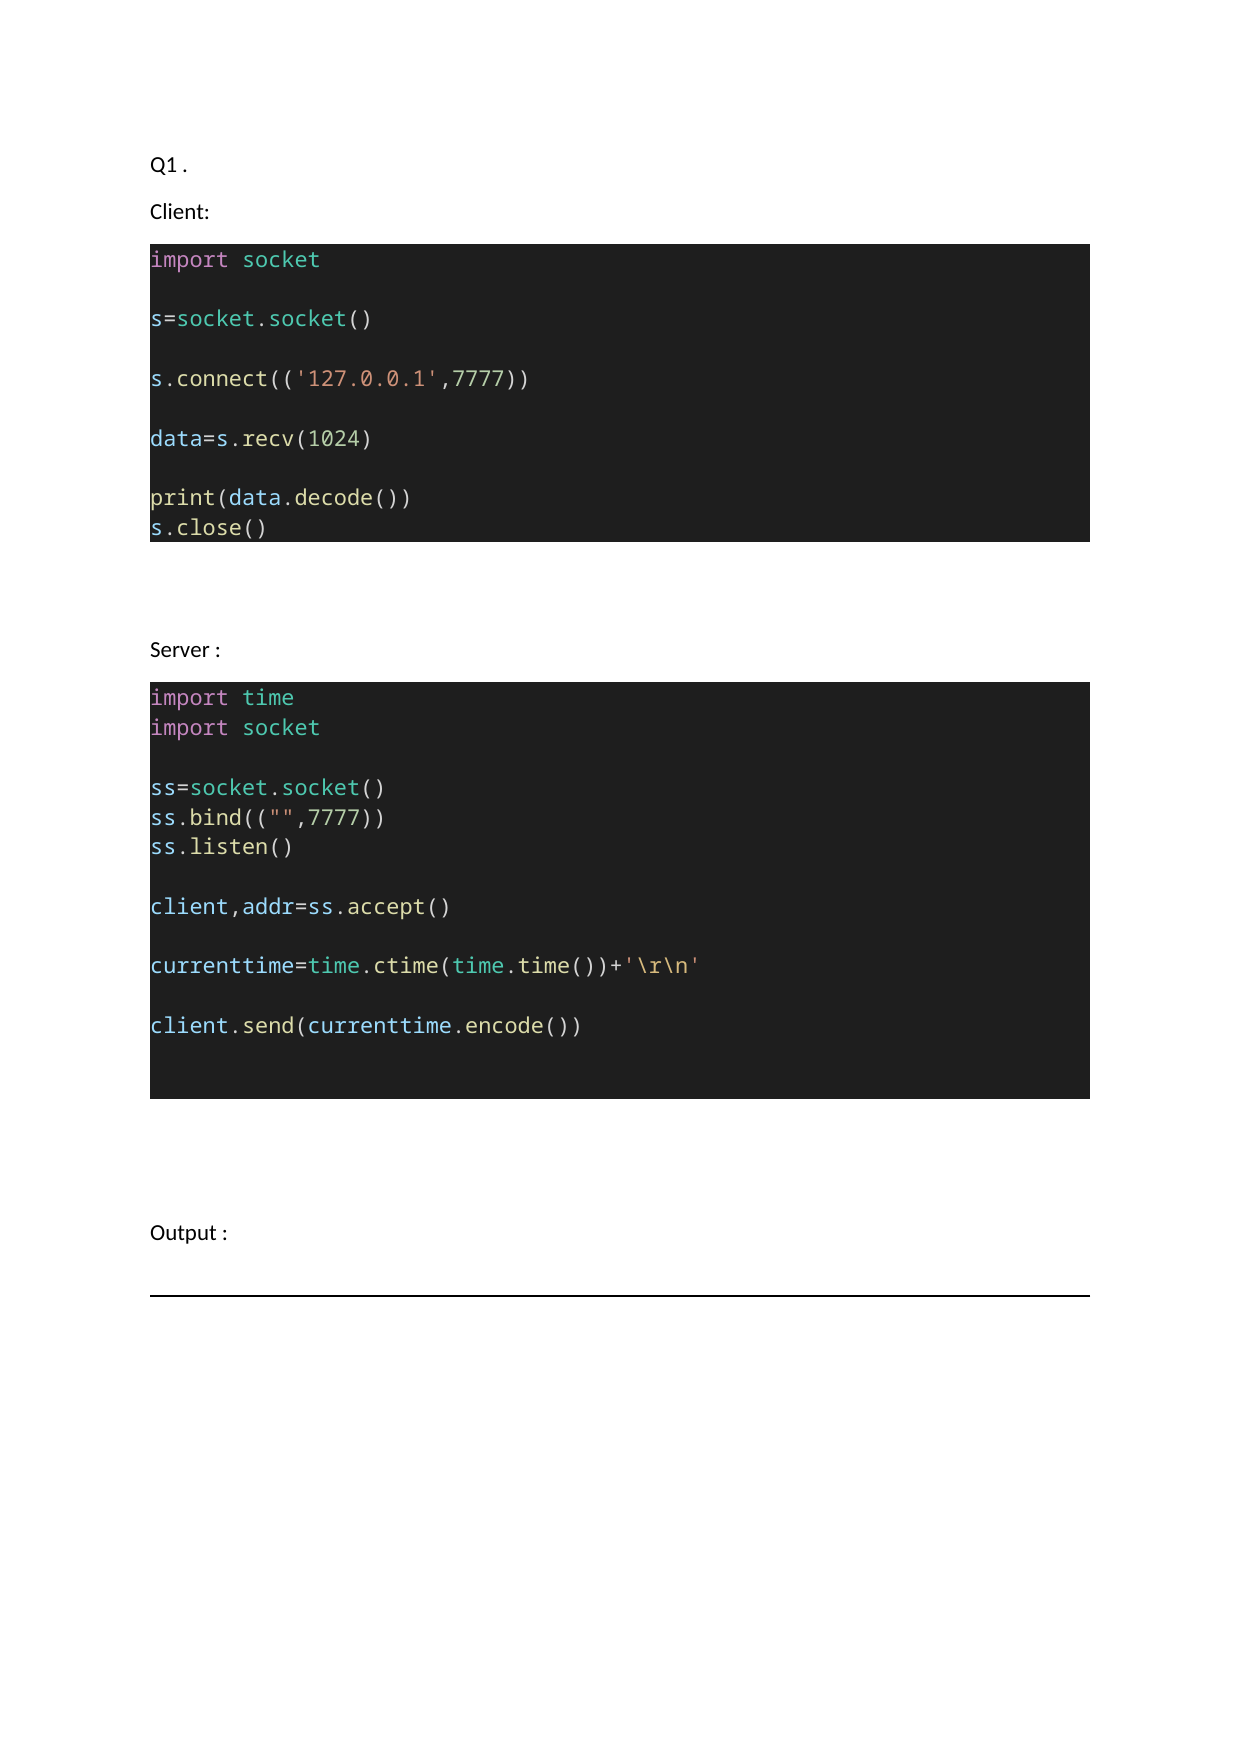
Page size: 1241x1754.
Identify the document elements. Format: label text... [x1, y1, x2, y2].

text s.close() [150, 512, 1090, 542]
text ss.listen() [150, 831, 1090, 861]
text Output : [150, 1218, 1090, 1246]
text data=s.recv(1024) [150, 422, 1090, 452]
text import time [150, 682, 1090, 712]
text ss.bind(("",7777)) [150, 801, 1090, 831]
text Q1 . [150, 150, 1090, 178]
text Server : [150, 635, 1090, 663]
text Client: [150, 197, 1090, 225]
text import socket [150, 244, 1090, 273]
text s.connect(('127.0.0.1',7777)) [150, 363, 1090, 393]
text import socket [150, 712, 1090, 742]
text client,addr=ss.accept() [150, 891, 1090, 921]
text s=socket.socket() [150, 303, 1090, 333]
text ss=socket.socket() [150, 772, 1090, 801]
text currenttime=time.ctime(time.time())+'\r\n' [150, 950, 1090, 980]
text print(data.decode()) [150, 482, 1090, 512]
text client.send(currenttime.encode()) [150, 1010, 1090, 1040]
